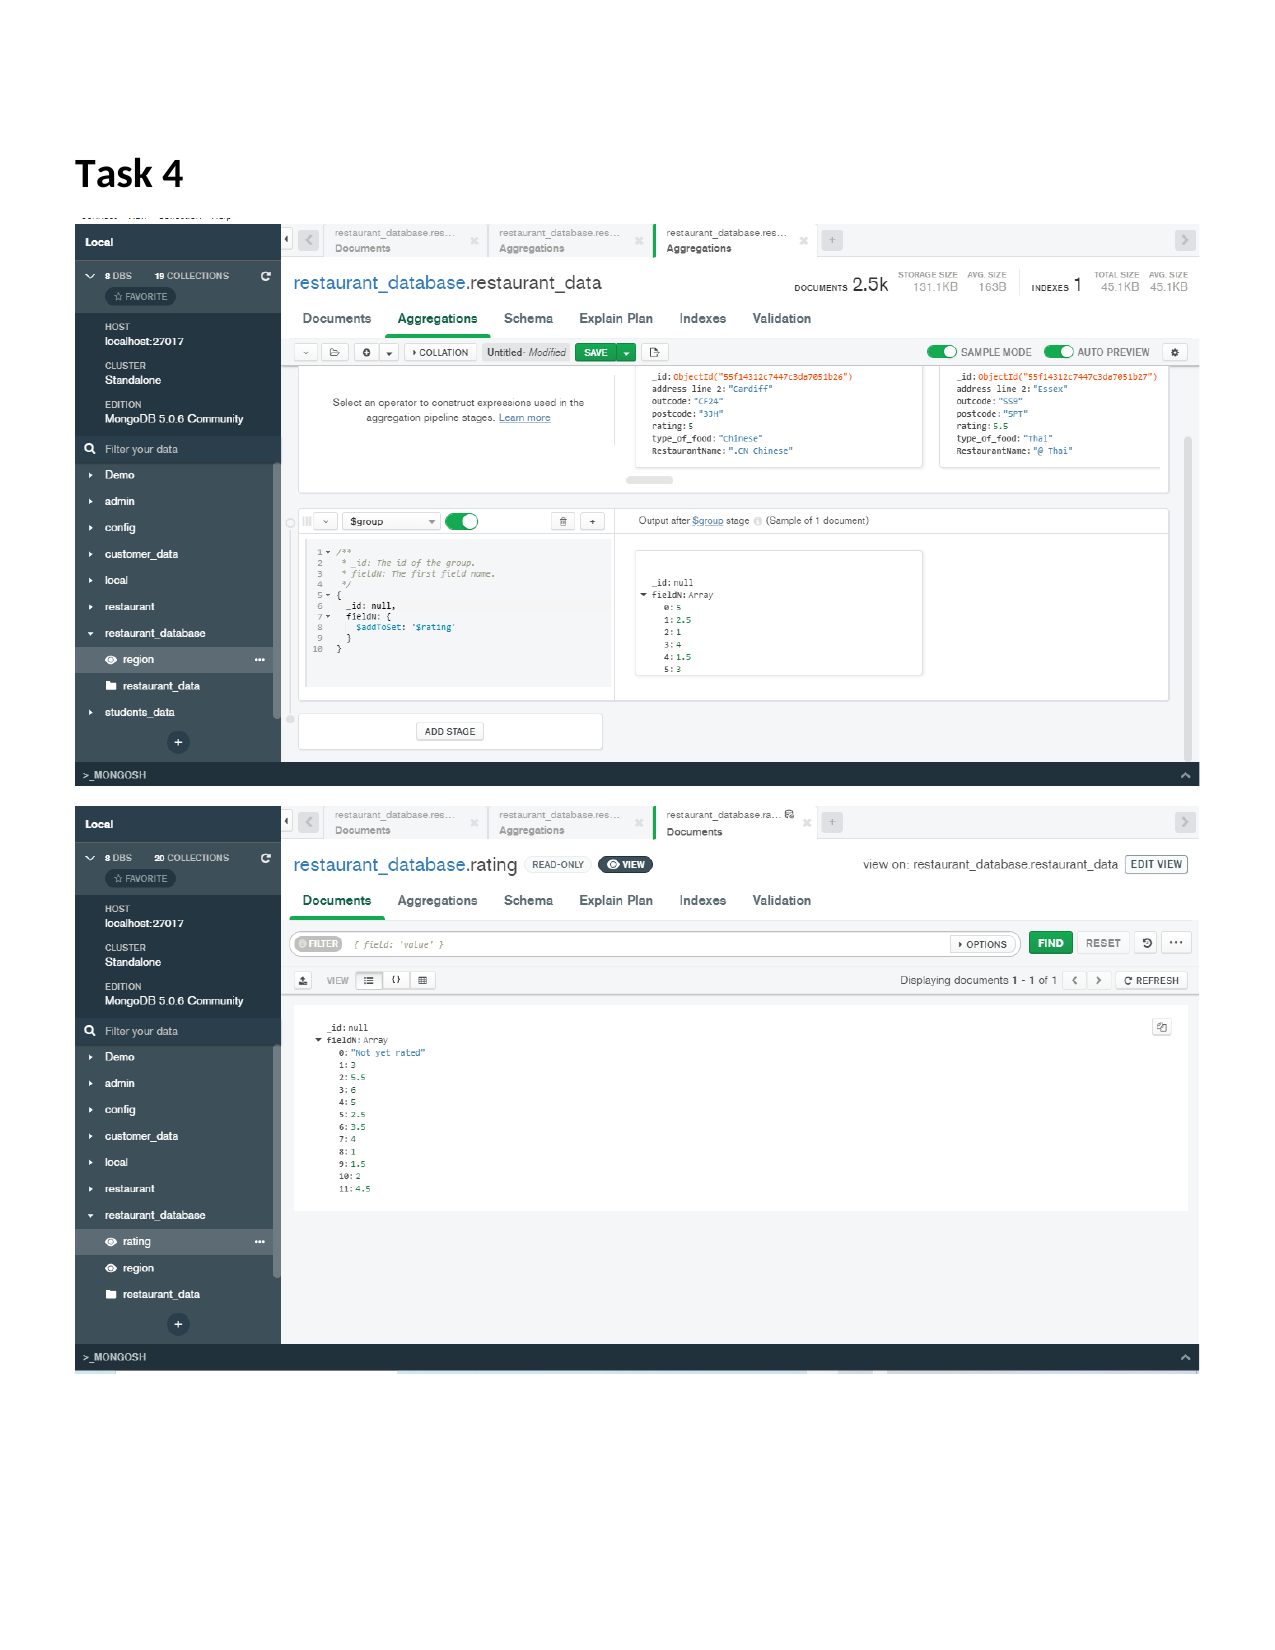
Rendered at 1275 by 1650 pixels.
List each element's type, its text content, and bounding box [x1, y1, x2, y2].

picture [75, 218, 1200, 786]
text Task 4 [75, 147, 1200, 197]
picture [75, 804, 1200, 1374]
